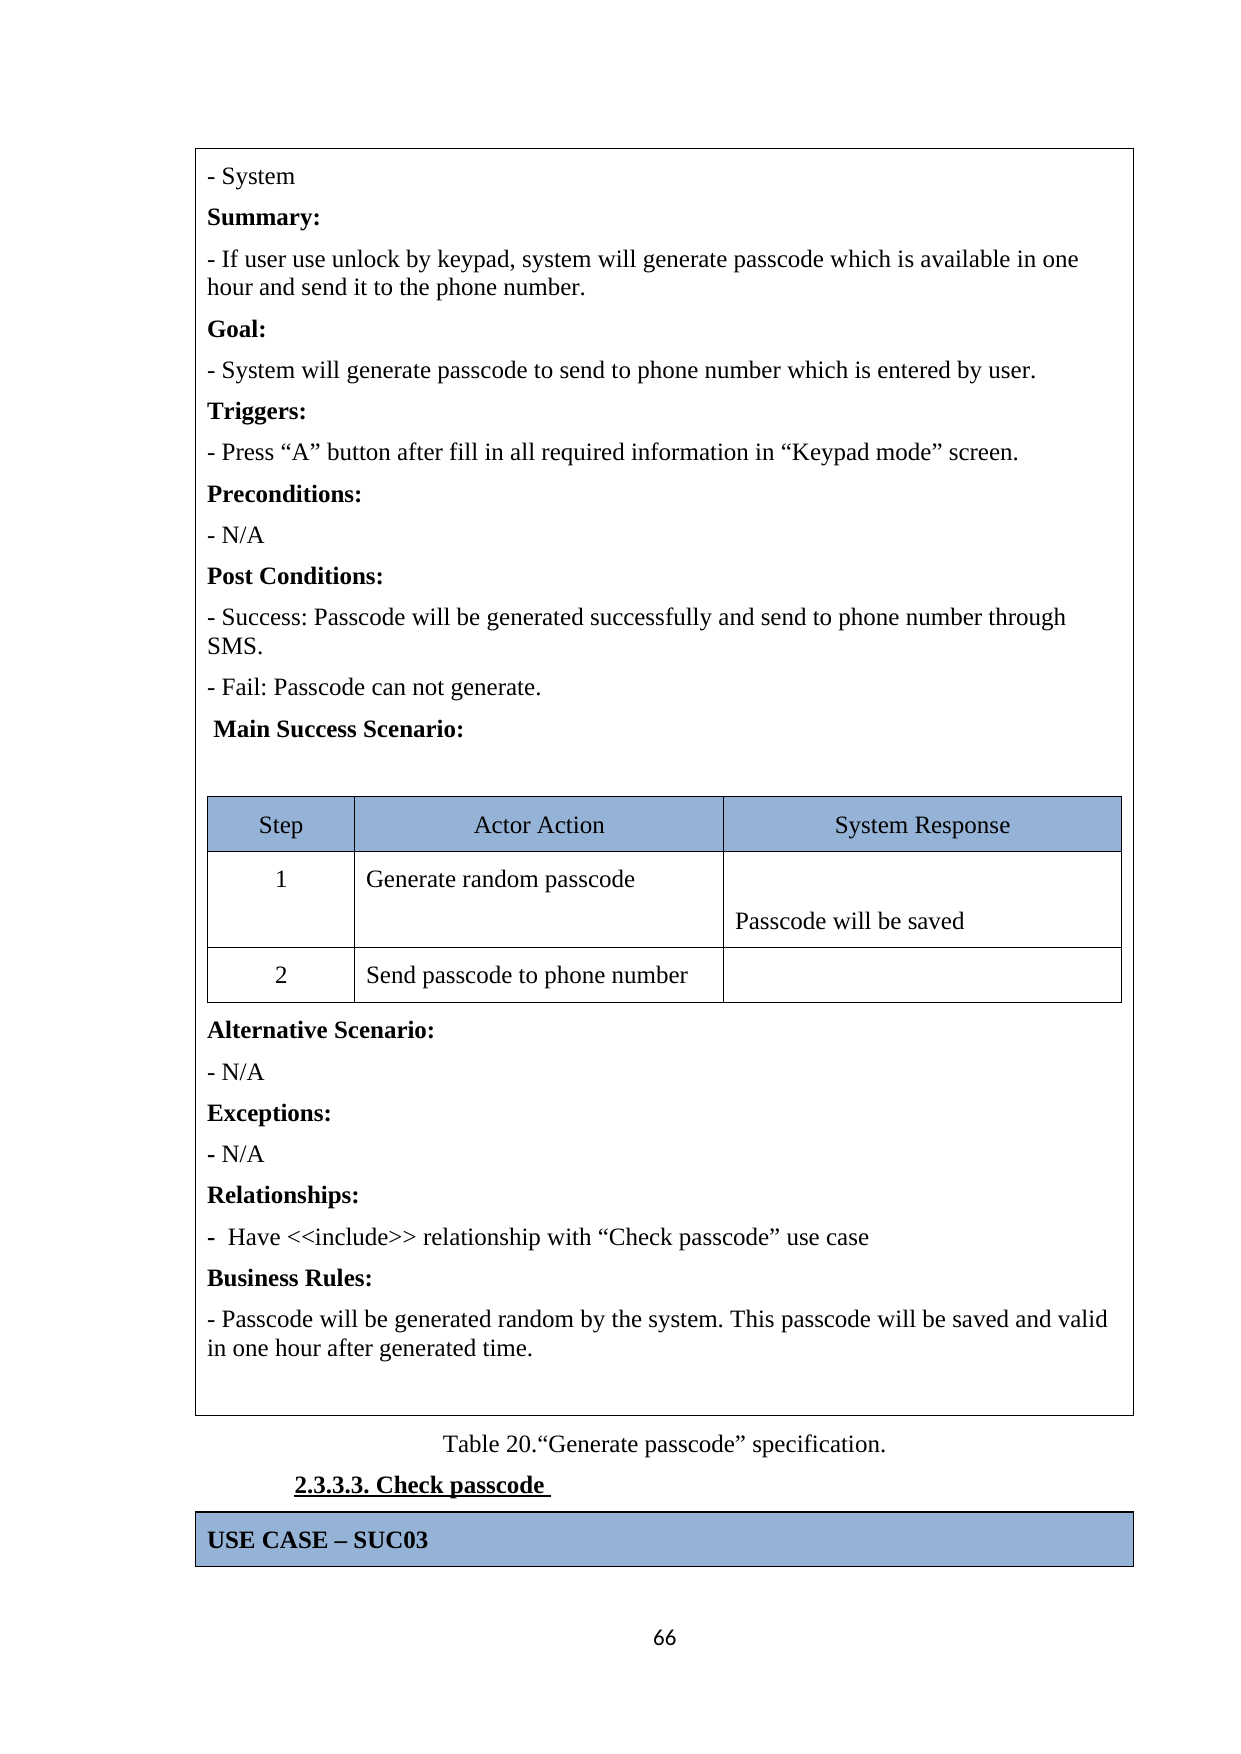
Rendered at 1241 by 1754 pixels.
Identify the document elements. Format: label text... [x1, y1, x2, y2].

table_header USE CASE – SUC03 [196, 1513, 1133, 1566]
text 2.3.3.3. Check passcode [257, 1470, 1122, 1499]
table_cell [196, 149, 1133, 1415]
text Table 20.“Generate passcode” specification. [207, 1429, 1122, 1458]
